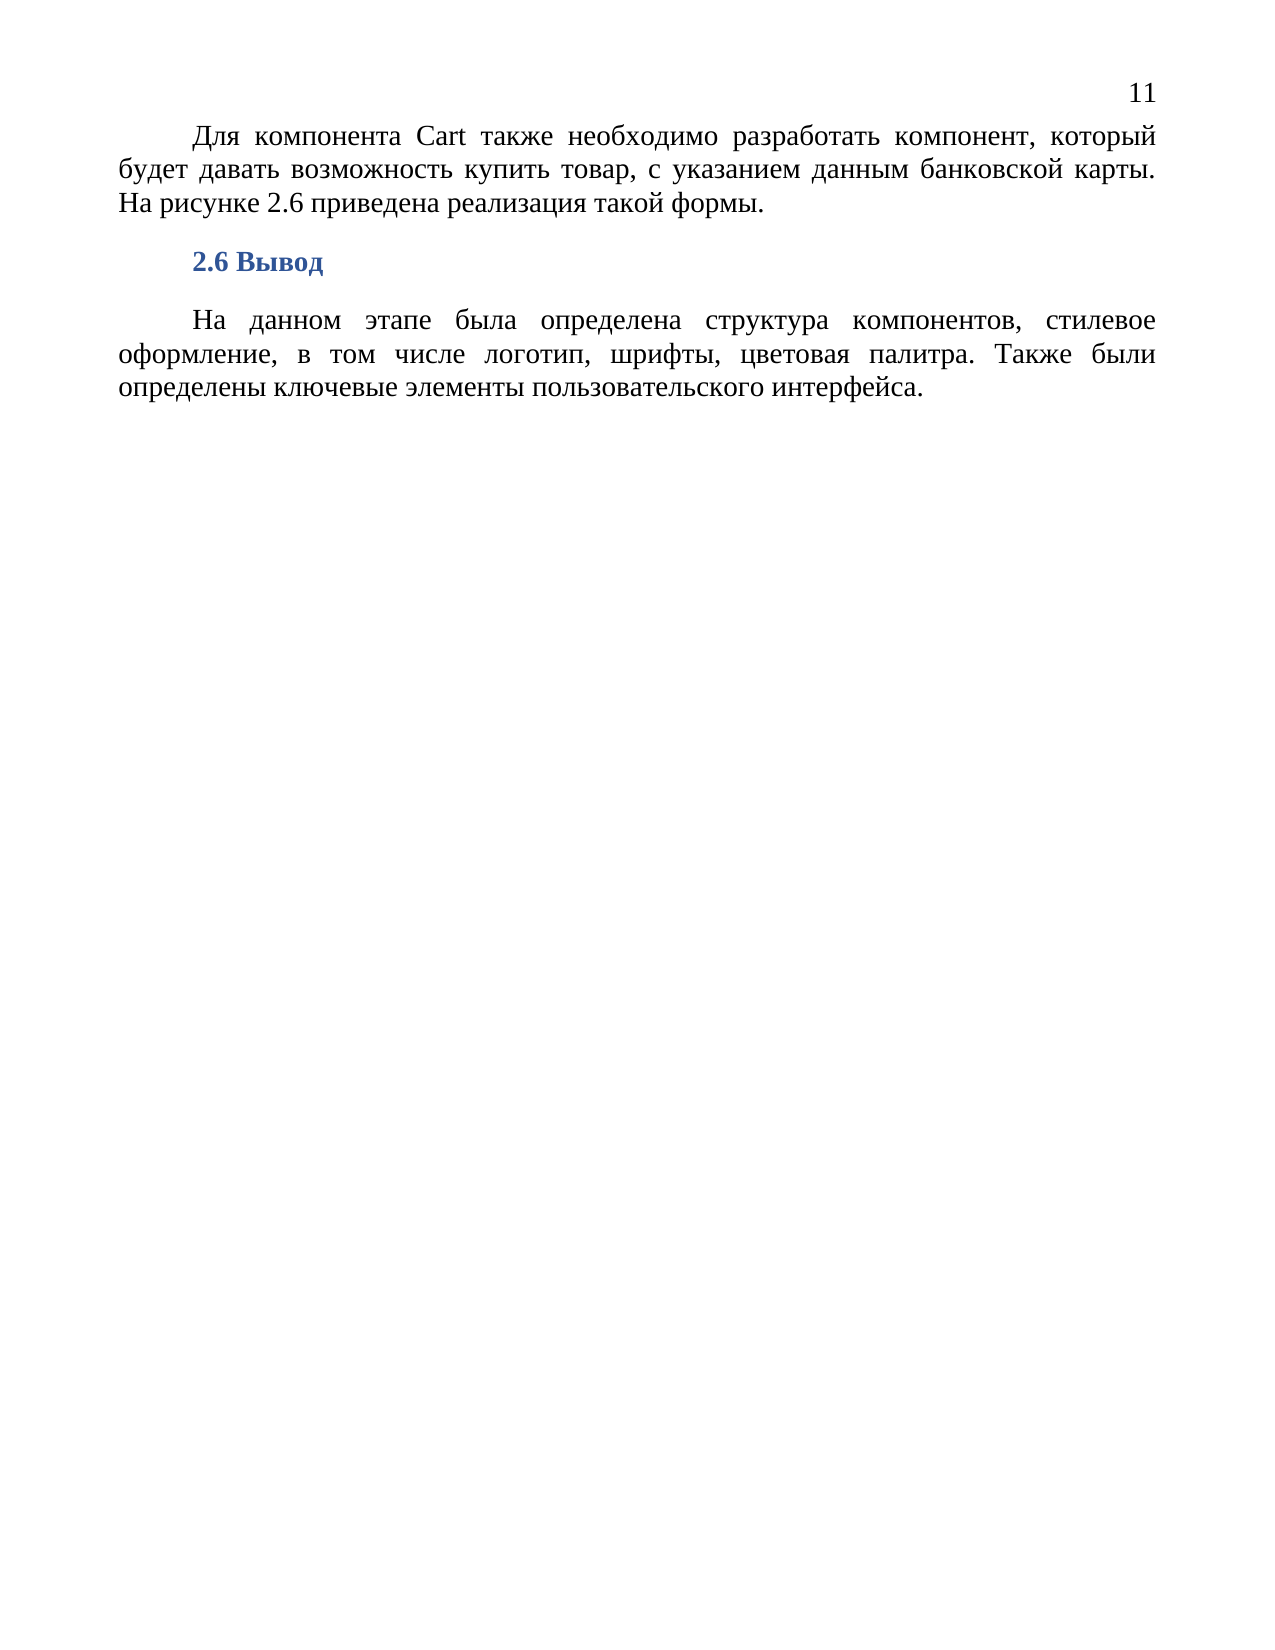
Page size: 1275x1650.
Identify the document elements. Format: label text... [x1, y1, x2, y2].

text На данном этапе была определена структура компонентов, стилевое оформление, в том числе логотип, шрифты, цветовая палитра. Также были определены ключевые элементы пользовательского интерфейса. [118, 302, 1157, 403]
text Для компонента Cart также необходимо разработать компонент, который будет давать возможность купить товар, с указанием данным банковской карты. На рисунке 2.6 приведена реализация такой формы. [118, 118, 1157, 219]
text 2.6 Вывод [192, 244, 1157, 277]
